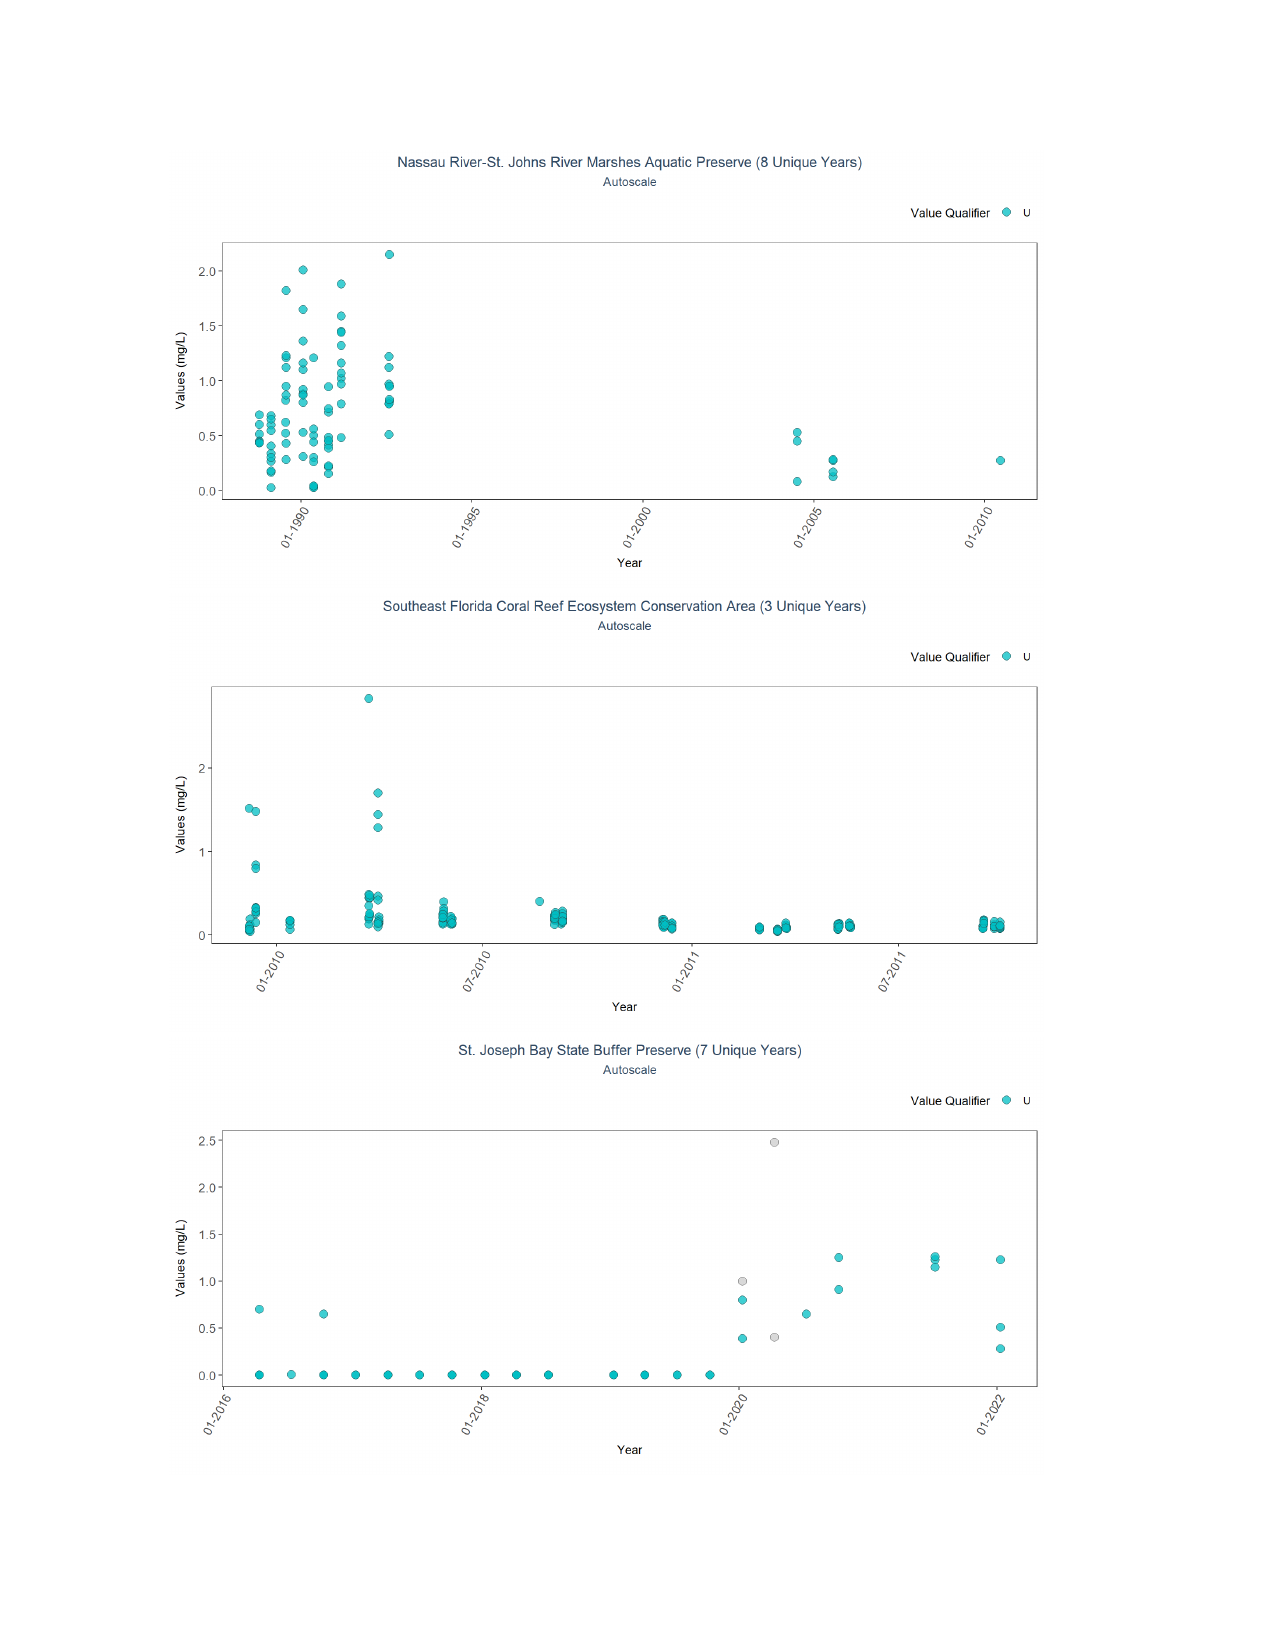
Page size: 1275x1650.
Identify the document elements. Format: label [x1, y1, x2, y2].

picture [168, 593, 1044, 1032]
picture [168, 150, 1044, 588]
picture [168, 1037, 1044, 1475]
